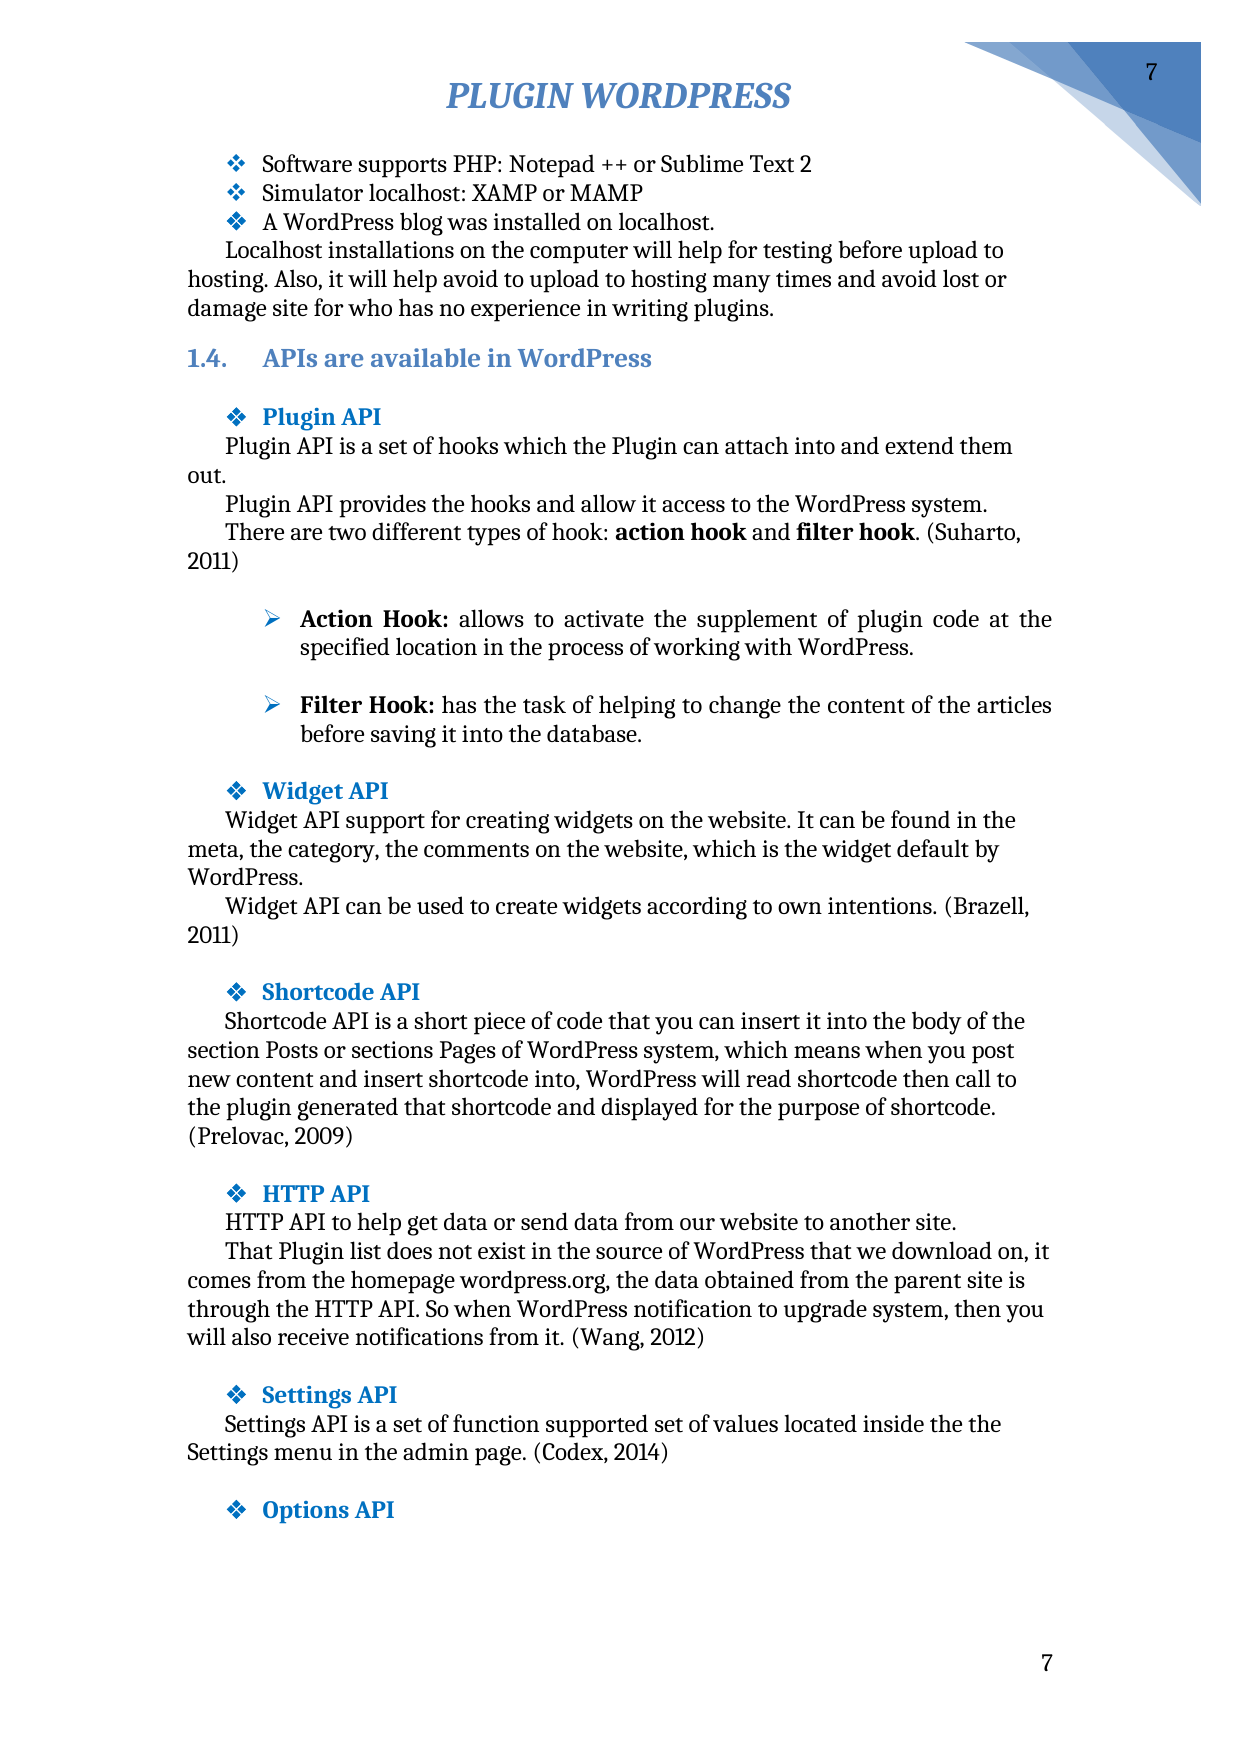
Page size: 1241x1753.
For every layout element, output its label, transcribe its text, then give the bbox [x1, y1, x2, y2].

list Plugin API [225, 403, 1053, 432]
text HTTP API to help get data or send data from our website to another site. [187, 1208, 1053, 1237]
text Widget API can be used to create widgets according to own intentions. [187, 892, 1053, 949]
list Action Hook: allows to activate the supplement of plugin code at the specified location in the process of working with WordPress. [262, 604, 1053, 662]
text Widget API support for creating widgets on the website. It can be found in the meta, the category, the comments on the website, which is the widget default by WordPress. [187, 806, 1053, 892]
list Software supports PHP: Notepad ++ or Sublime Text 2 [225, 150, 1053, 179]
list Shortcode API [225, 978, 1053, 1007]
list Filter Hook: has the task of helping to change the content of the articles before saving it into the database. [262, 691, 1053, 748]
subtitle APIs are available in WordPress [187, 343, 1053, 374]
text Settings API is a set of function supported set of values located inside the the Settings menu in the admin page. [187, 1409, 1053, 1467]
list Settings API [225, 1381, 1053, 1409]
picture [963, 42, 1201, 206]
text There are two different types of hook: action hook and filter hook. [187, 518, 1053, 576]
text Plugin API is a set of hooks which the Plugin can attach into and extend them out. [187, 432, 1053, 489]
text Plugin API provides the hooks and allow it access to the WordPress system. [187, 489, 1053, 518]
text Shortcode API is a short piece of code that you can insert it into the body of the section Posts or sections Pages of WordPress system, which means when you post new content and insert shortcode into, WordPress will read shortcode then call to the plugin generated that shortcode and displayed for the purpose of shortcode. [187, 1007, 1053, 1151]
list Options API [225, 1496, 1053, 1524]
list Simulator localhost: XAMP or MAMP [225, 179, 1053, 207]
text Localhost installations on the computer will help for testing before upload to hosting. Also, it will help avoid to upload to hosting many times and avoid lost or damage site for who has no experience in writing plugins. [187, 236, 1053, 322]
list Widget API [225, 777, 1053, 806]
list A WordPress blog was installed on localhost. [225, 207, 1053, 236]
list HTTP API [225, 1179, 1053, 1208]
text That Plugin list does not exist in the source of WordPress that we download on, it comes from the homepage wordpress.org, the data obtained from the parent site is through the HTTP API. So when WordPress notification to upgrade system, then you will also receive notifications from it. [187, 1237, 1053, 1352]
